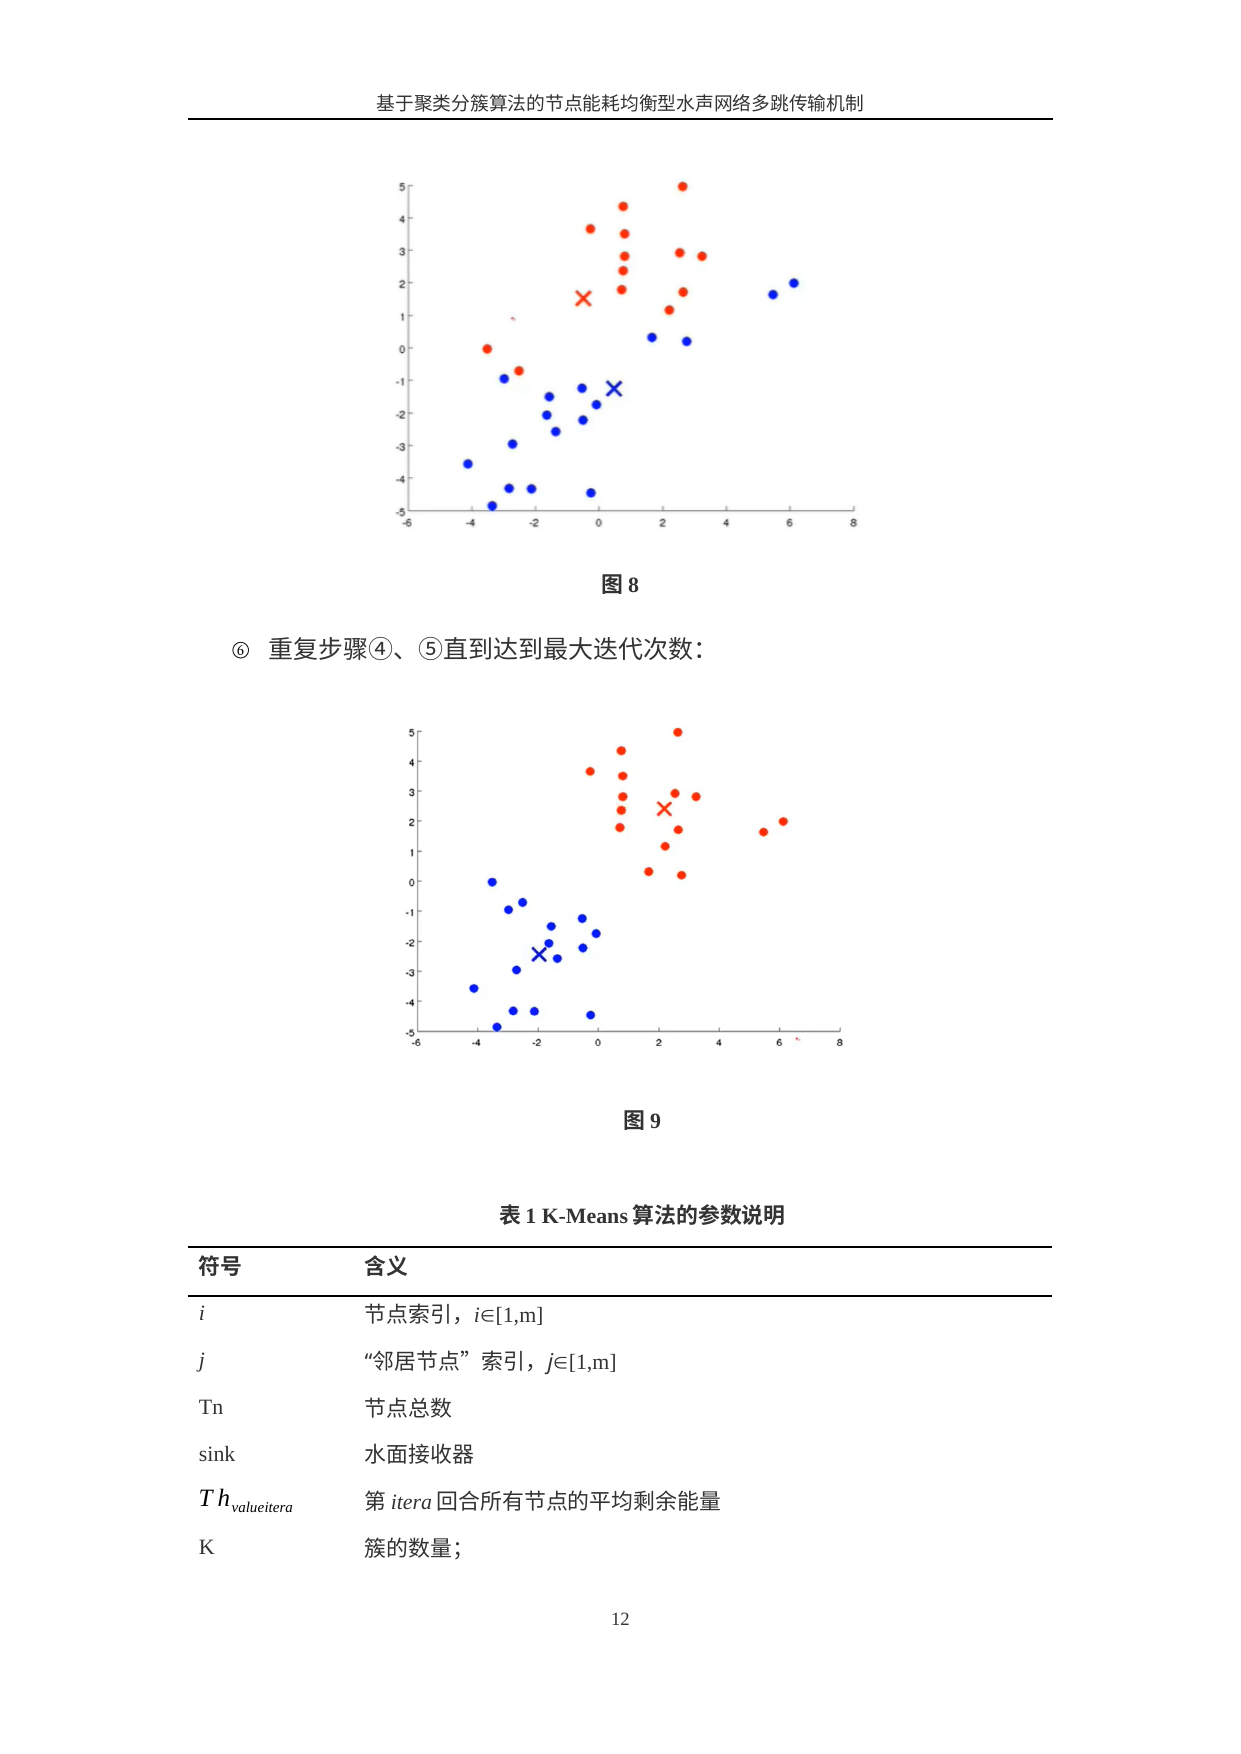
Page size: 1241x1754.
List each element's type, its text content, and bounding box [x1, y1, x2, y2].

picture [367, 162, 873, 543]
table_header 符号 [188, 1248, 353, 1295]
table_header 含义 [353, 1248, 1052, 1295]
picture [387, 697, 853, 1061]
table_cell 簇的数量； [353, 1531, 1052, 1577]
table_cell [188, 1484, 353, 1531]
table_cell j [188, 1344, 353, 1390]
text 图9 [187, 1102, 1053, 1135]
table_cell 节点总数 [353, 1390, 1052, 1437]
table_cell 第itera回合所有节点的平均剩余能量 [353, 1484, 1052, 1531]
text 表1 K-Means算法的参数说明 [187, 1198, 1053, 1230]
table_cell “邻居节点”索引，j[1,m] [353, 1344, 1052, 1390]
table_cell i [188, 1297, 353, 1343]
table_cell K [188, 1531, 353, 1577]
text 图8 [187, 566, 1053, 599]
table_cell sink [188, 1437, 353, 1484]
table_cell Tn [188, 1390, 353, 1437]
list 重复步骤④、⑤直到达到最大迭代次数： [231, 615, 1053, 680]
table_cell 节点索引，i[1,m] [353, 1297, 1052, 1343]
table_cell 水面接收器 [353, 1437, 1052, 1484]
